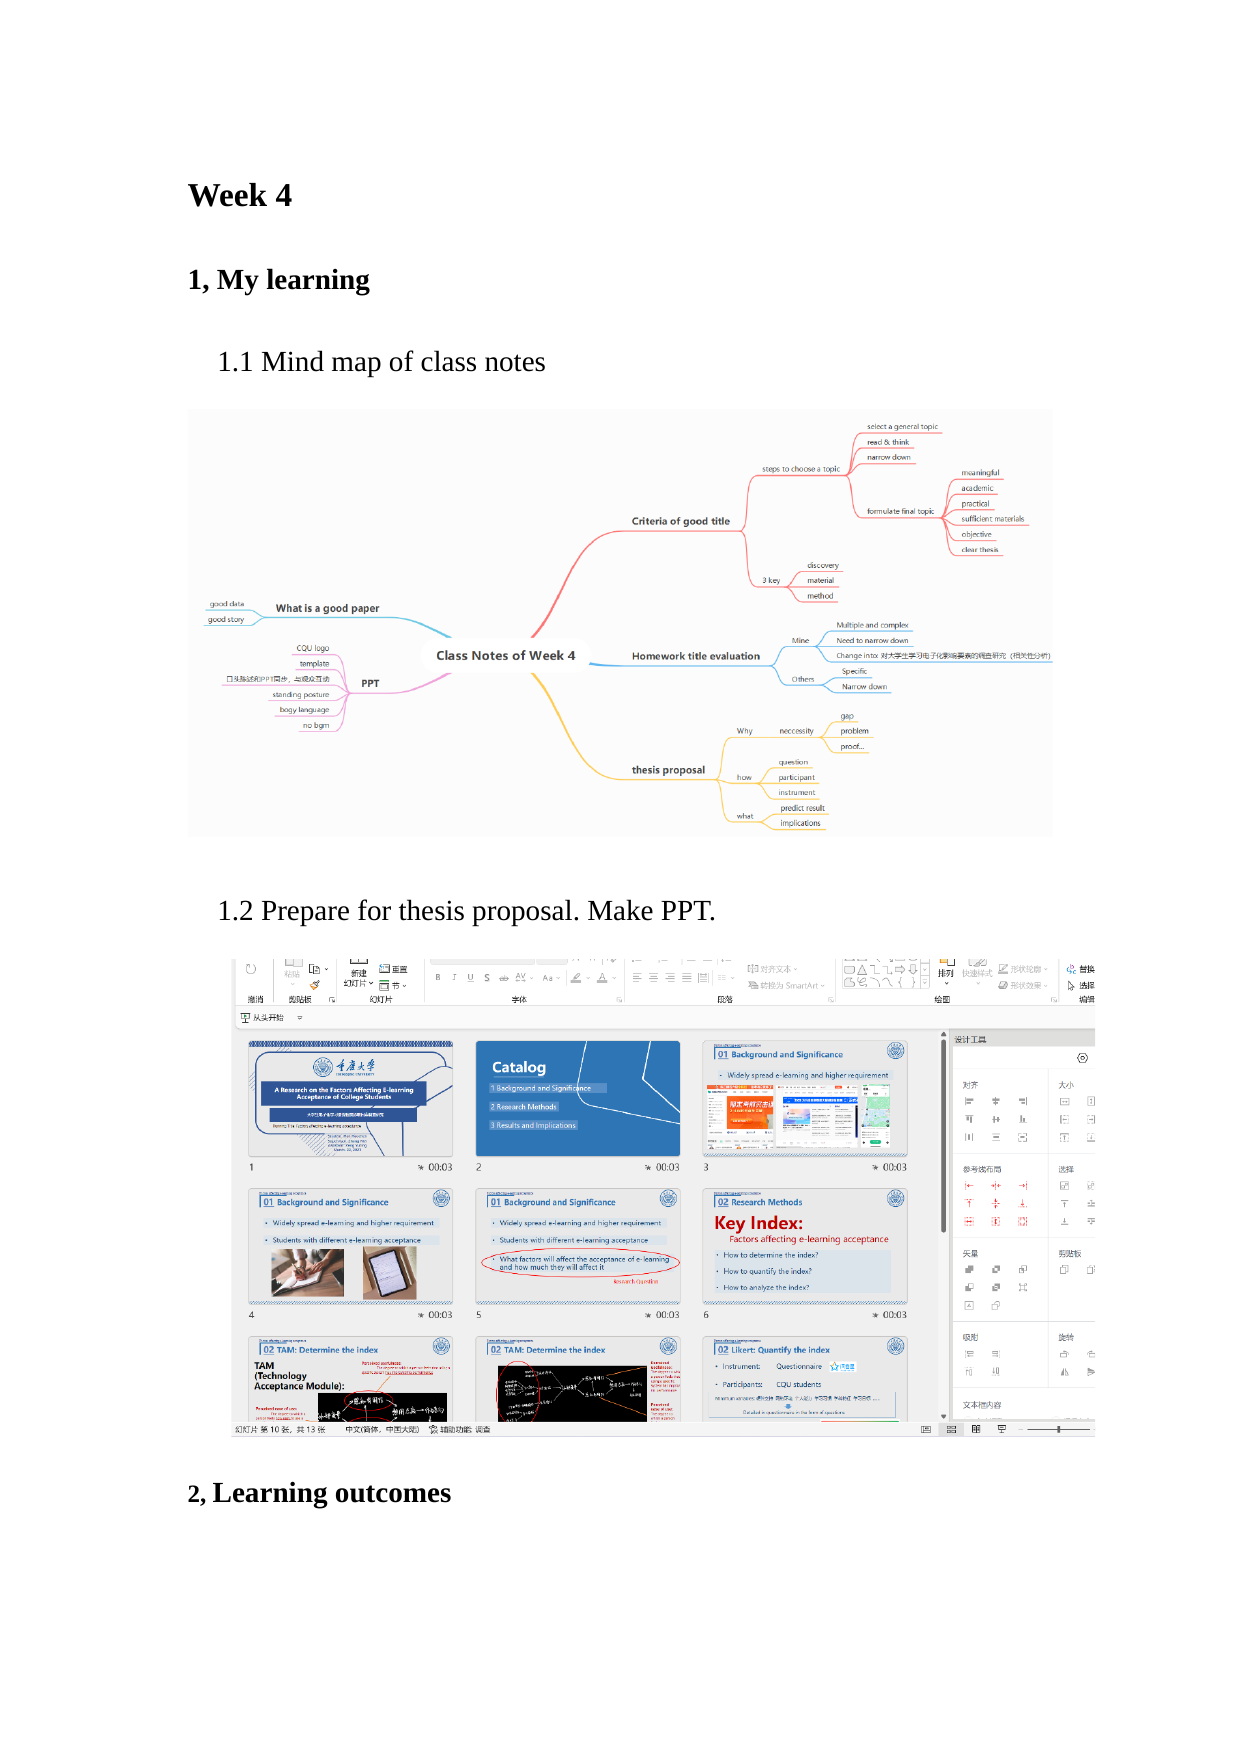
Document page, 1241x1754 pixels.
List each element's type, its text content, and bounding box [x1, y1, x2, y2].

list Prepare for thesis proposal. Make PPT. [217, 877, 1053, 942]
list Mind map of class notes [217, 328, 1053, 393]
picture [231, 959, 1096, 1437]
text 2, Learning outcomes [187, 1459, 1053, 1524]
text 1, My learning [187, 246, 1053, 311]
text Week 4 [187, 162, 1053, 227]
picture [187, 409, 1053, 837]
